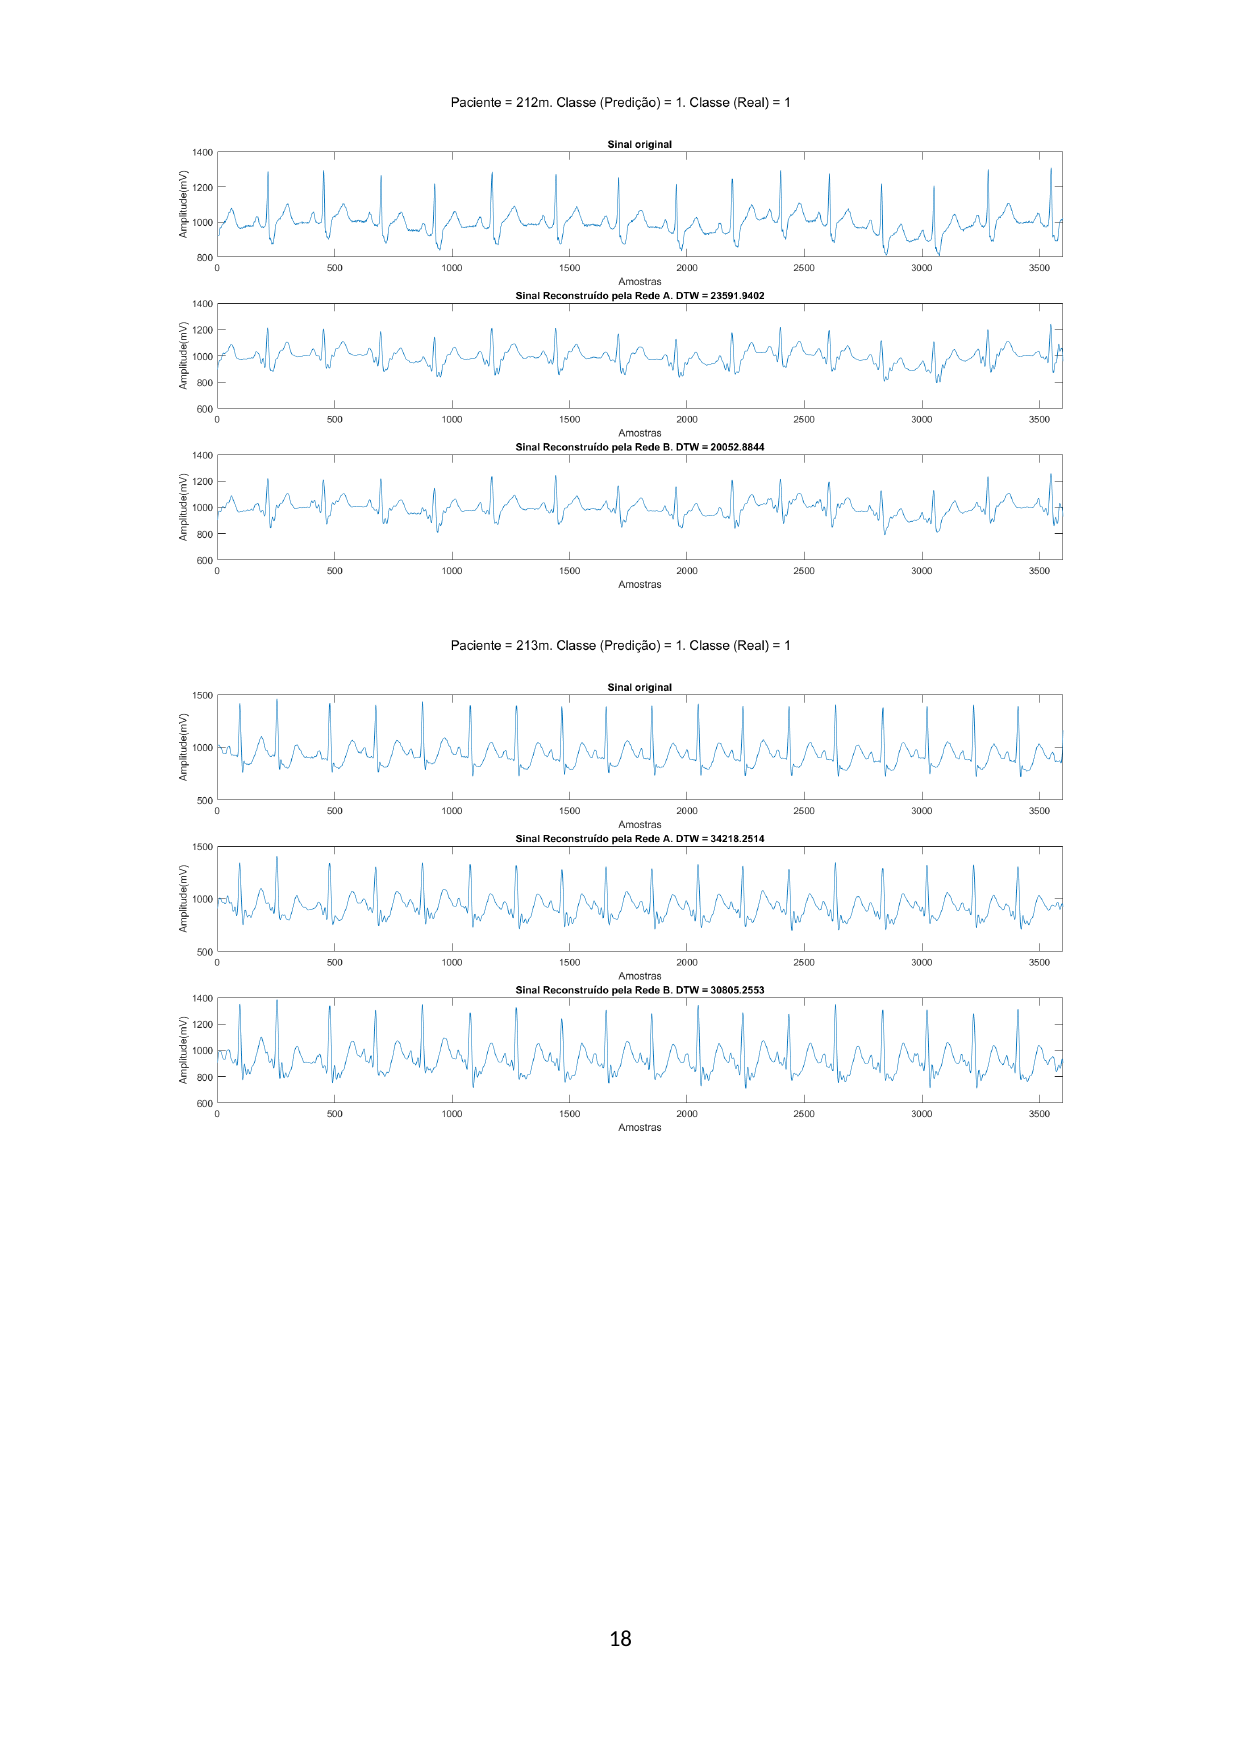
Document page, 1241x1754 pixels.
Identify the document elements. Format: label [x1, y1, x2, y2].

picture [75, 617, 1166, 1159]
picture [75, 75, 1166, 616]
